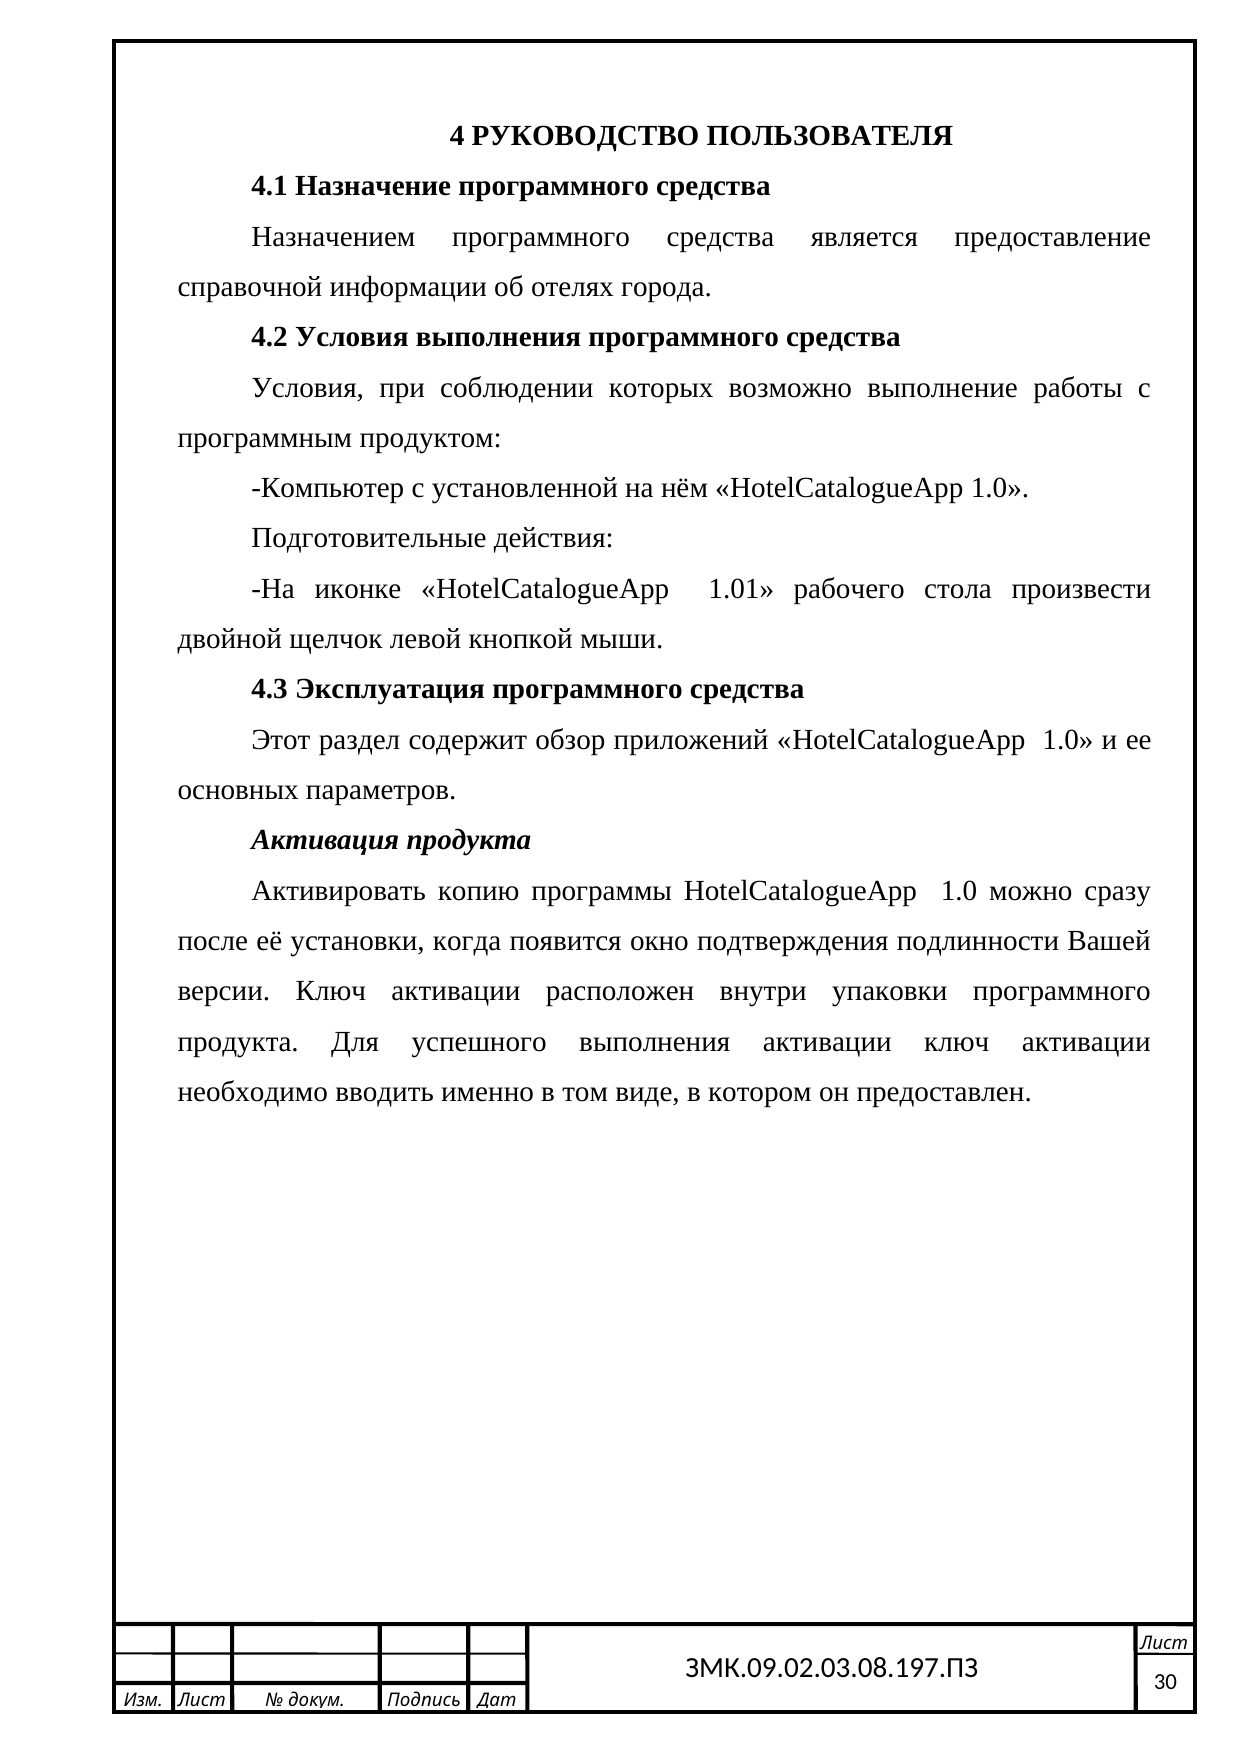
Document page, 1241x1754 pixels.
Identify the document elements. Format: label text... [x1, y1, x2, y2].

text 4.2 Условия выполнения программного средства [177, 319, 1152, 353]
text 4.1 Назначение программного средства [177, 168, 1152, 202]
text -Компьютер с установленной на нём «HotelCatalogueApp 1.0». [177, 470, 1152, 504]
text Активация продукта [177, 822, 1152, 856]
text Подготовительные действия: [177, 521, 1152, 554]
text 4.3 Эксплуатация программного средства [177, 672, 1152, 705]
text Этот раздел содержит обзор приложений «HotelCatalogueApp 1.0» и ее основных параметров. [177, 722, 1152, 806]
text -На иконке «HotelCatalogueApp 1.01» рабочего стола произвести двойной щелчок левой кнопкой мыши. [177, 571, 1152, 655]
text Назначением программного средства является предоставление справочной информации об отелях города. [177, 219, 1152, 303]
text Условия, при соблюдении которых возможно выполнение работы с программным продуктом: [177, 370, 1152, 453]
text Активировать копию программы HotelCatalogueApp 1.0 можно сразу после её установки, когда появится окно подтверждения подлинности Вашей версии. Ключ активации расположен внутри упаковки программного продукта. Для успешного выполнения активации ключ активации необходимо вводить именно в том виде, в котором он предоставлен. [177, 873, 1152, 1108]
text 4 РУКОВОДСТВО ПОЛЬЗОВАТЕЛЯ [177, 118, 1152, 152]
